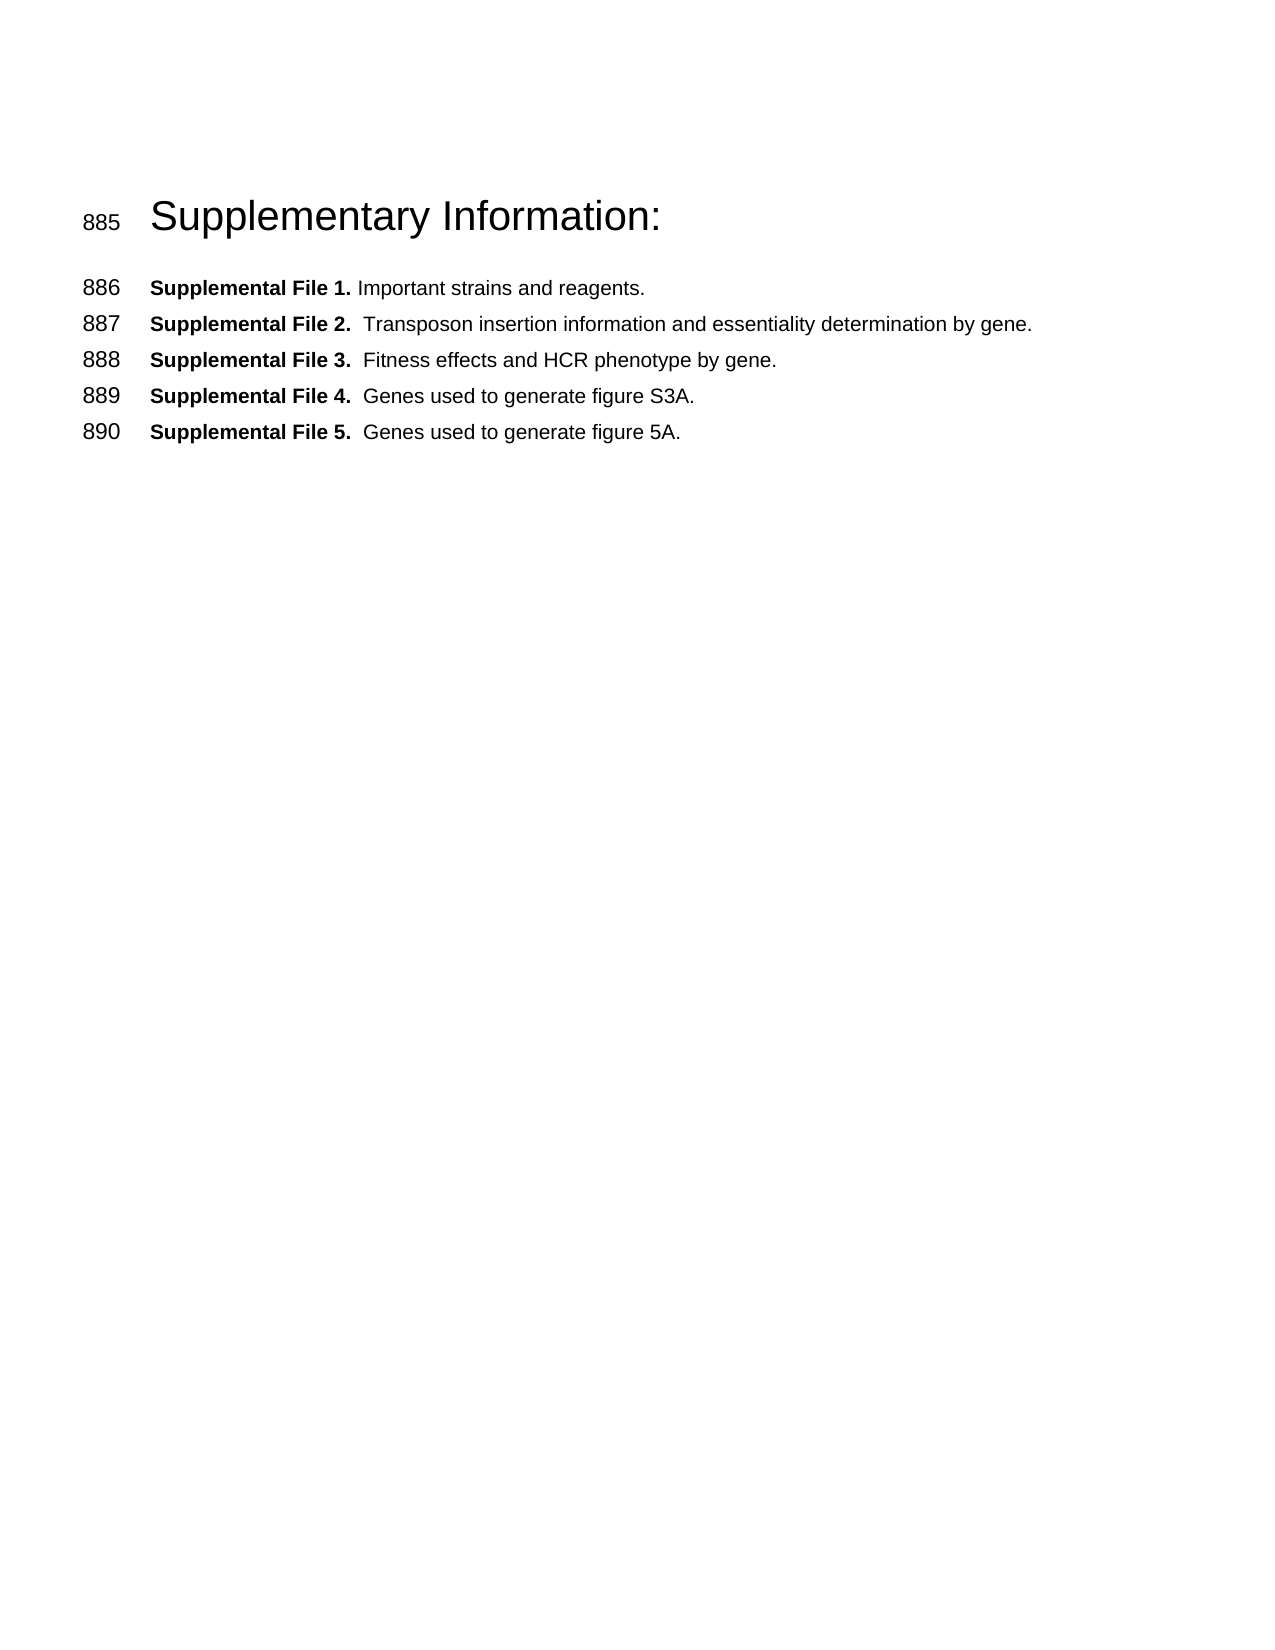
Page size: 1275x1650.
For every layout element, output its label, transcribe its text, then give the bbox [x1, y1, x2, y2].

text Supplemental File 1. Important strains and reagents. [150, 276, 1125, 300]
text Supplemental File 2. Transposon insertion information and essentiality determination by gene. [150, 312, 1125, 336]
text Supplemental File 5. Genes used to generate figure 5A. [150, 420, 1125, 444]
subtitle Supplementary Information: [150, 192, 1125, 239]
text Supplemental File 3. Fitness effects and HCR phenotype by gene. [150, 348, 1125, 372]
text Supplemental File 4. Genes used to generate figure S3A. [150, 384, 1125, 408]
